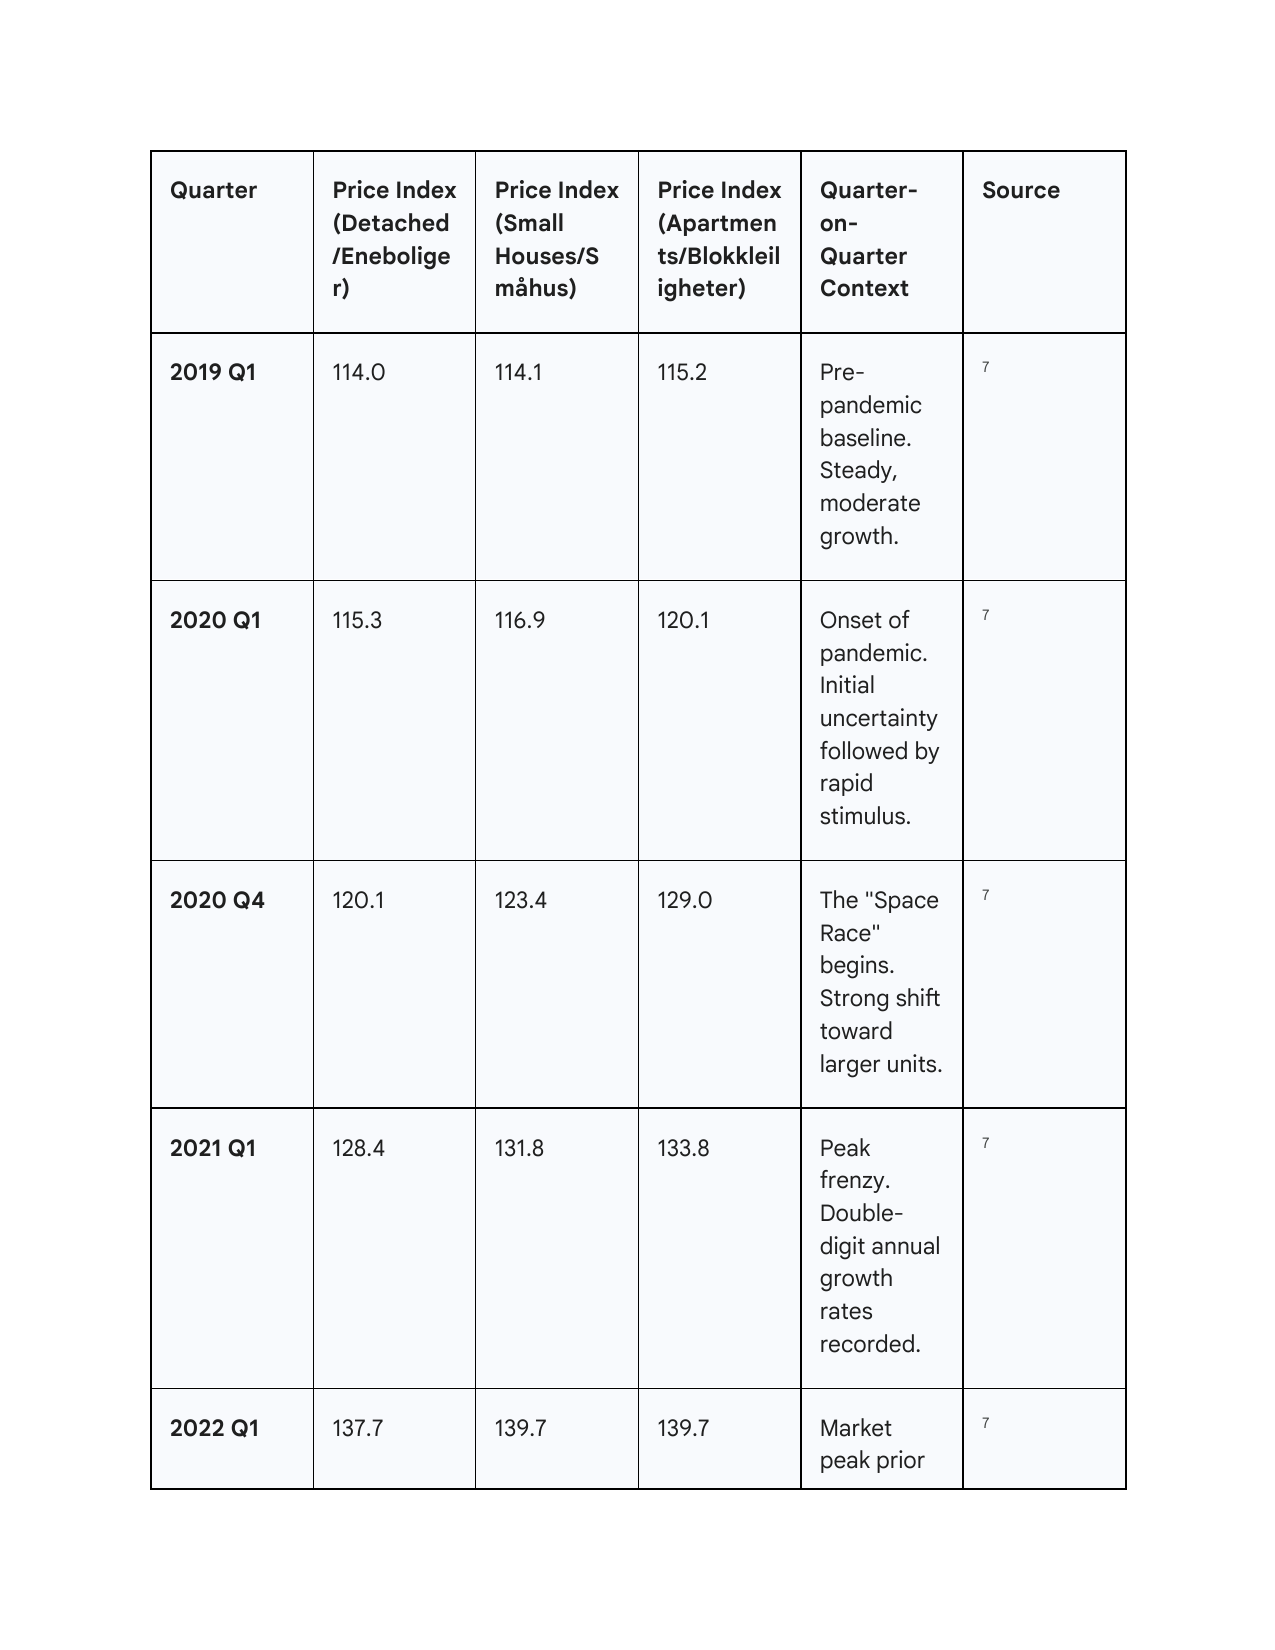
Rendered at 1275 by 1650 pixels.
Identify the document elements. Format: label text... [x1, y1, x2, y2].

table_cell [802, 1389, 962, 1488]
table_cell 7 [964, 861, 1125, 1107]
table_cell 123.4 [476, 861, 638, 1107]
table_cell 7 [964, 1109, 1125, 1387]
table_cell The "Space Race" begins. Strong shift toward larger units. [802, 861, 962, 1107]
table_cell 139.7 [639, 1389, 800, 1488]
table_cell 2020 Q4 [152, 861, 313, 1107]
table_header Quarter-on-Quarter Context [802, 152, 962, 332]
table_cell 2019 Q1 [152, 334, 313, 579]
table_cell 139.7 [476, 1389, 638, 1488]
table_cell Pre-pandemic baseline. Steady, moderate growth. [802, 334, 962, 579]
table_cell 7 [964, 334, 1125, 579]
table_cell 120.1 [639, 581, 800, 860]
table_cell 2022 Q1 [152, 1389, 313, 1488]
table_cell 7 [964, 1389, 1125, 1488]
table_cell 120.1 [314, 861, 475, 1107]
table_cell 2020 Q1 [152, 581, 313, 860]
table_cell 2021 Q1 [152, 1109, 313, 1387]
table_cell 129.0 [639, 861, 800, 1107]
table_cell 115.3 [314, 581, 475, 860]
table_header Price Index (Small Houses/Småhus) [476, 152, 638, 332]
table_cell 114.1 [476, 334, 638, 579]
table_cell 128.4 [314, 1109, 475, 1387]
table_header Source [964, 152, 1125, 332]
table_header Price Index (Detached/Eneboliger) [314, 152, 475, 332]
table_header Quarter [152, 152, 313, 332]
table_cell Peak frenzy. Double-digit annual growth rates recorded. [802, 1109, 962, 1387]
table_cell 137.7 [314, 1389, 475, 1488]
table_cell 114.0 [314, 334, 475, 579]
table_cell Onset of pandemic. Initial uncertainty followed by rapid stimulus. [802, 581, 962, 860]
table_cell 115.2 [639, 334, 800, 579]
table_cell 133.8 [639, 1109, 800, 1387]
table_cell 7 [964, 581, 1125, 860]
table_cell 116.9 [476, 581, 638, 860]
table_cell 131.8 [476, 1109, 638, 1387]
table_header Price Index (Apartments/Blokkleiligheter) [639, 152, 800, 332]
